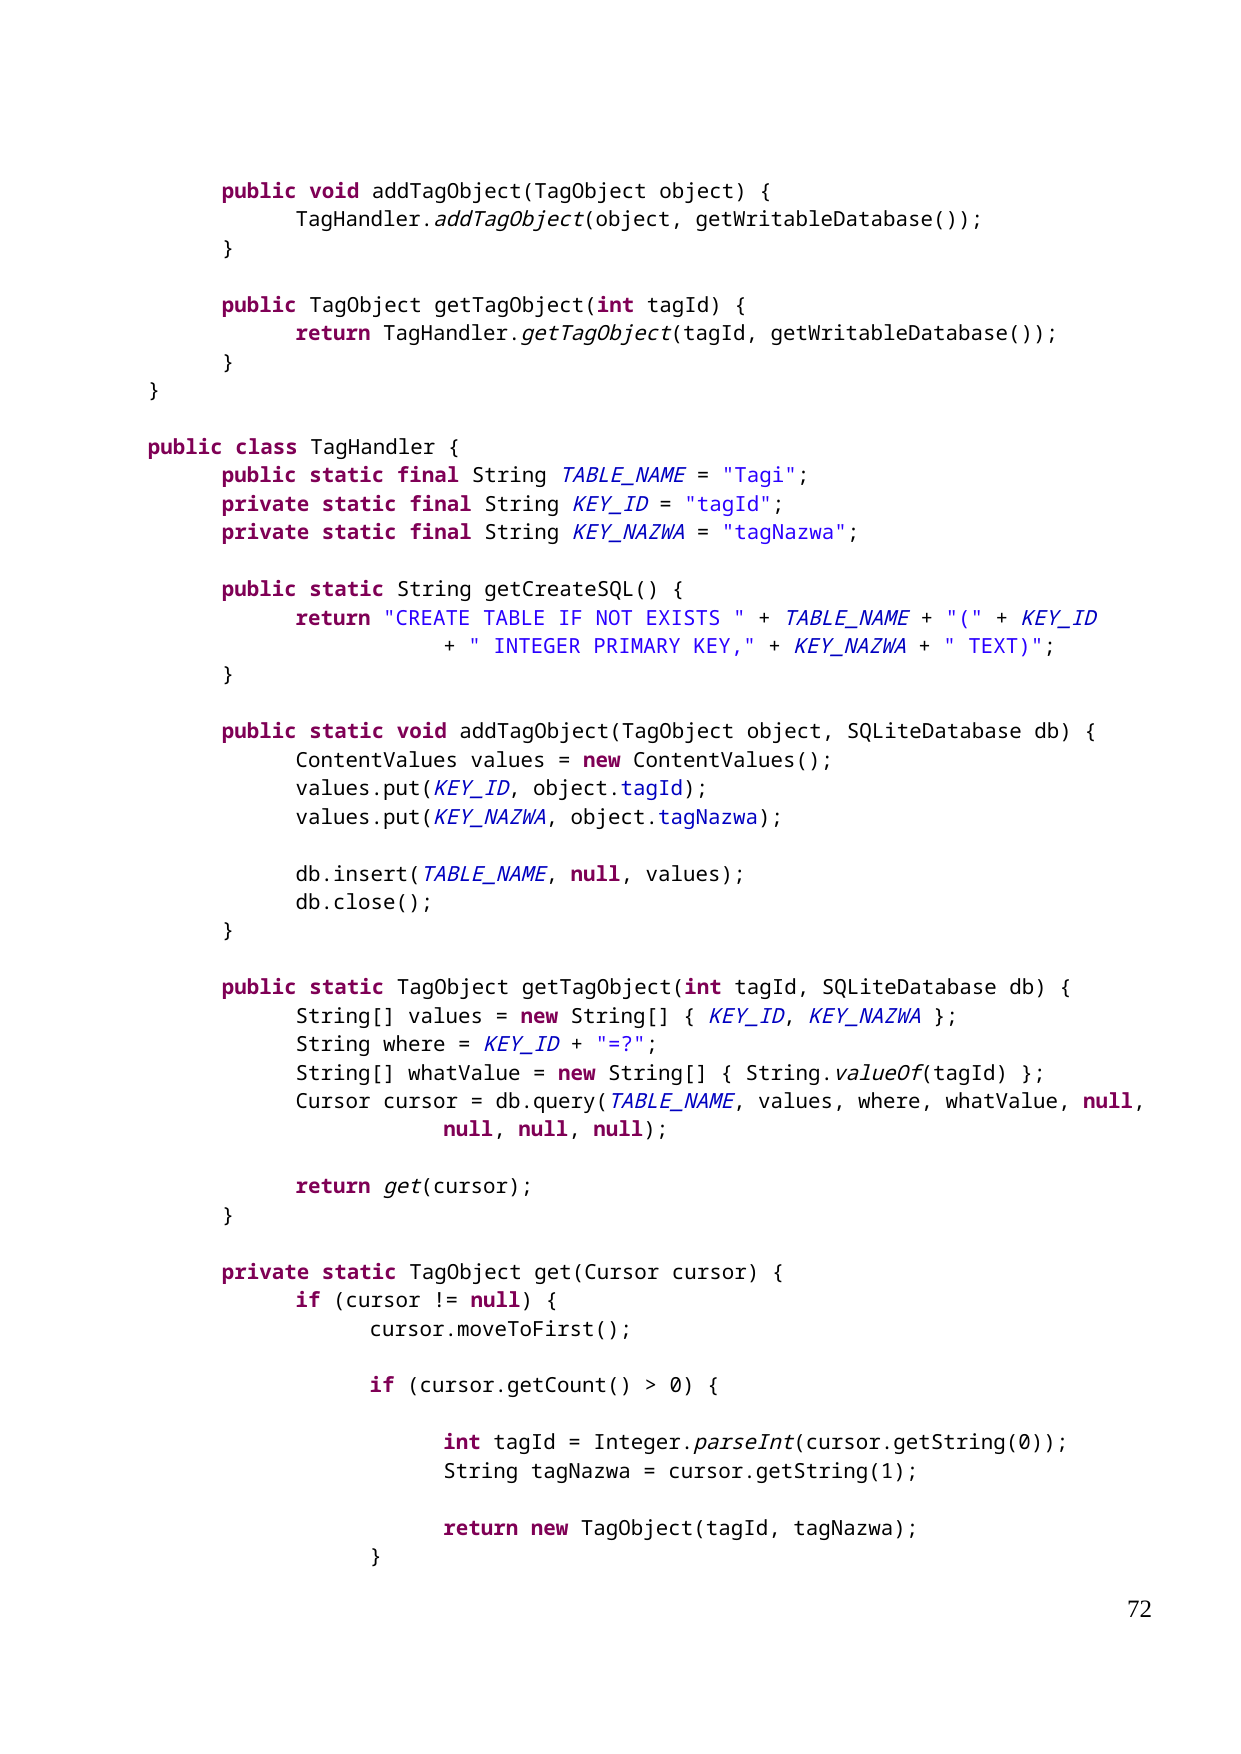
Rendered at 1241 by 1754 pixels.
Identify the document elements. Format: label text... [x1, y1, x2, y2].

text } [148, 659, 1152, 688]
text ContentValues values = new ContentValues(); [148, 745, 1152, 773]
text private static final String KEY_NAZWA = "tagNazwa"; [148, 517, 1152, 546]
text String[] values = new String[] { KEY_ID, KEY_NAZWA }; [148, 1001, 1152, 1029]
text if (cursor.getCount() > 0) { [148, 1371, 1152, 1399]
text Cursor cursor = db.query(TABLE_NAME, values, where, whatValue, null, [148, 1086, 1152, 1114]
text String[] whatValue = new String[] { String.valueOf(tagId) }; [148, 1058, 1152, 1086]
text private static final String KEY_ID = "tagId"; [148, 489, 1152, 517]
text TagHandler.addTagObject(object, getWritableDatabase()); [148, 204, 1152, 233]
text return TagHandler.getTagObject(tagId, getWritableDatabase()); [148, 318, 1152, 347]
text if (cursor != null) { [148, 1285, 1152, 1314]
text String where = KEY_ID + "=?"; [148, 1029, 1152, 1058]
text + " INTEGER PRIMARY KEY," + KEY_NAZWA + " TEXT)"; [148, 631, 1152, 659]
text } [148, 1200, 1152, 1228]
text } [148, 233, 1152, 261]
text return get(cursor); [148, 1171, 1152, 1200]
text public void addTagObject(TagObject object) { [148, 176, 1152, 204]
text db.close(); [148, 887, 1152, 916]
text values.put(KEY_NAZWA, object.tagNazwa); [148, 802, 1152, 830]
text return new TagObject(tagId, tagNazwa); [148, 1513, 1152, 1541]
text db.insert(TABLE_NAME, null, values); [148, 859, 1152, 887]
text public static TagObject getTagObject(int tagId, SQLiteDatabase db) { [148, 972, 1152, 1001]
text public static void addTagObject(TagObject object, SQLiteDatabase db) { [148, 716, 1152, 745]
text public static final String TABLE_NAME = "Tagi"; [148, 461, 1152, 489]
text } [148, 375, 1152, 404]
text } [148, 916, 1152, 944]
text public TagObject getTagObject(int tagId) { [148, 290, 1152, 318]
text null, null, null); [148, 1114, 1152, 1143]
text values.put(KEY_ID, object.tagId); [148, 773, 1152, 802]
text return "CREATE TABLE IF NOT EXISTS " + TABLE_NAME + "(" + KEY_ID [148, 603, 1152, 631]
text public class TagHandler { [148, 432, 1152, 461]
text private static TagObject get(Cursor cursor) { [148, 1257, 1152, 1285]
text } [148, 347, 1152, 375]
text int tagId = Integer.parseInt(cursor.getString(0)); [148, 1427, 1152, 1456]
text String tagNazwa = cursor.getString(1); [148, 1456, 1152, 1484]
text } [148, 1541, 1152, 1569]
text public static String getCreateSQL() { [148, 574, 1152, 603]
text cursor.moveToFirst(); [148, 1314, 1152, 1342]
